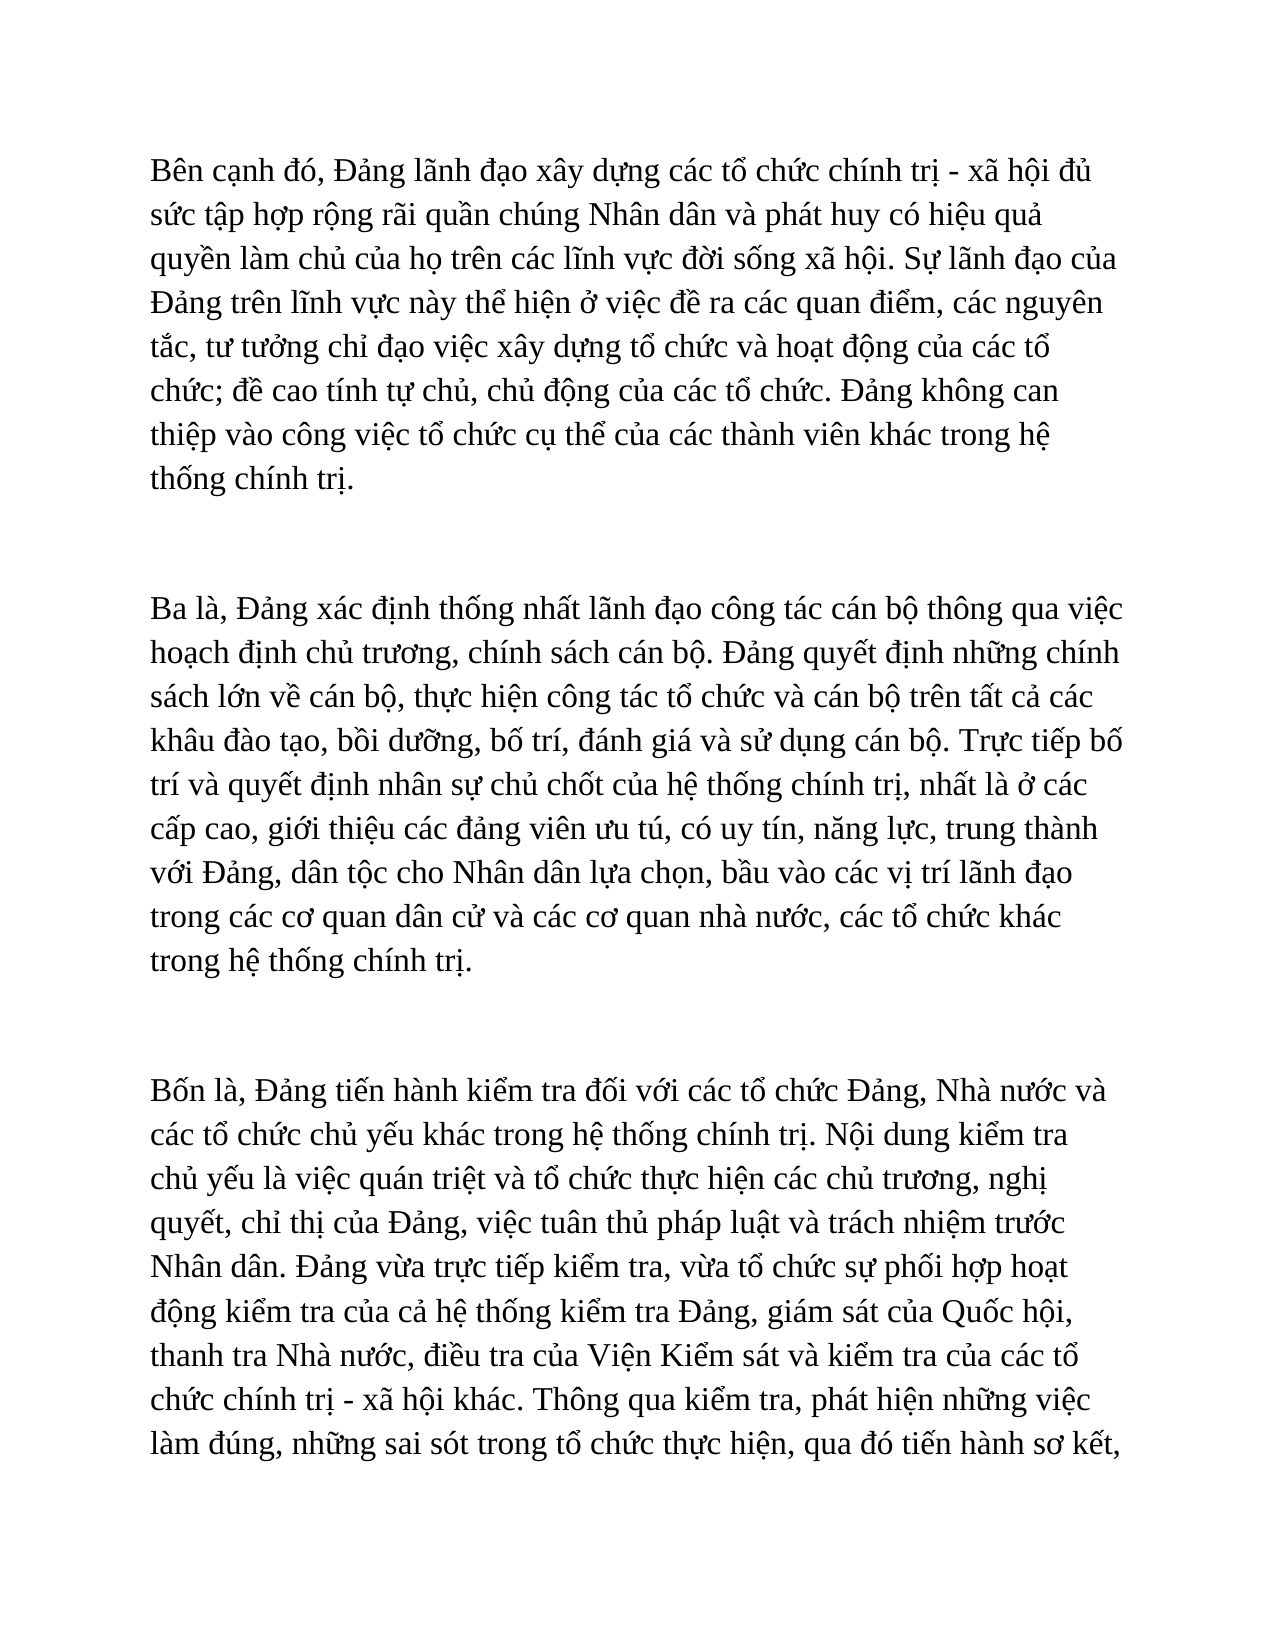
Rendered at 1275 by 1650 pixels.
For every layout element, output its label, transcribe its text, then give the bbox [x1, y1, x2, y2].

text Ba là, Đảng xác định thống nhất lãnh đạo công tác cán bộ thông qua việc hoạch định chủ trương, chính sách cán bộ. Đảng quyết định những chính sách lớn về cán bộ, thực hiện công tác tổ chức và cán bộ trên tất cả các khâu đào tạo, bồi dưỡng, bố trí, đánh giá và sử dụng cán bộ. Trực tiếp bố trí và quyết định nhân sự chủ chốt của hệ thống chính trị, nhất là ở các cấp cao, giới thiệu các đảng viên ưu tú, có uy tín, năng lực, trung thành với Đảng, dân tộc cho Nhân dân lựa chọn, bầu vào các vị trí lãnh đạo trong các cơ quan dân cử và các cơ quan nhà nước, các tổ chức khác trong hệ thống chính trị. [150, 588, 1125, 979]
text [150, 1071, 1125, 1461]
text Bên cạnh đó, Đảng lãnh đạo xây dựng các tổ chức chính trị - xã hội đủ sức tập hợp rộng rãi quần chúng Nhân dân và phát huy có hiệu quả quyền làm chủ của họ trên các lĩnh vực đời sống xã hội. Sự lãnh đạo của Đảng trên lĩnh vực này thể hiện ở việc đề ra các quan điểm, các nguyên tắc, tư tưởng chỉ đạo việc xây dựng tổ chức và hoạt động của các tổ chức; đề cao tính tự chủ, chủ động của các tổ chức. Đảng không can thiệp vào công việc tổ chức cụ thể của các thành viên khác trong hệ thống chính trị. [150, 150, 1125, 497]
